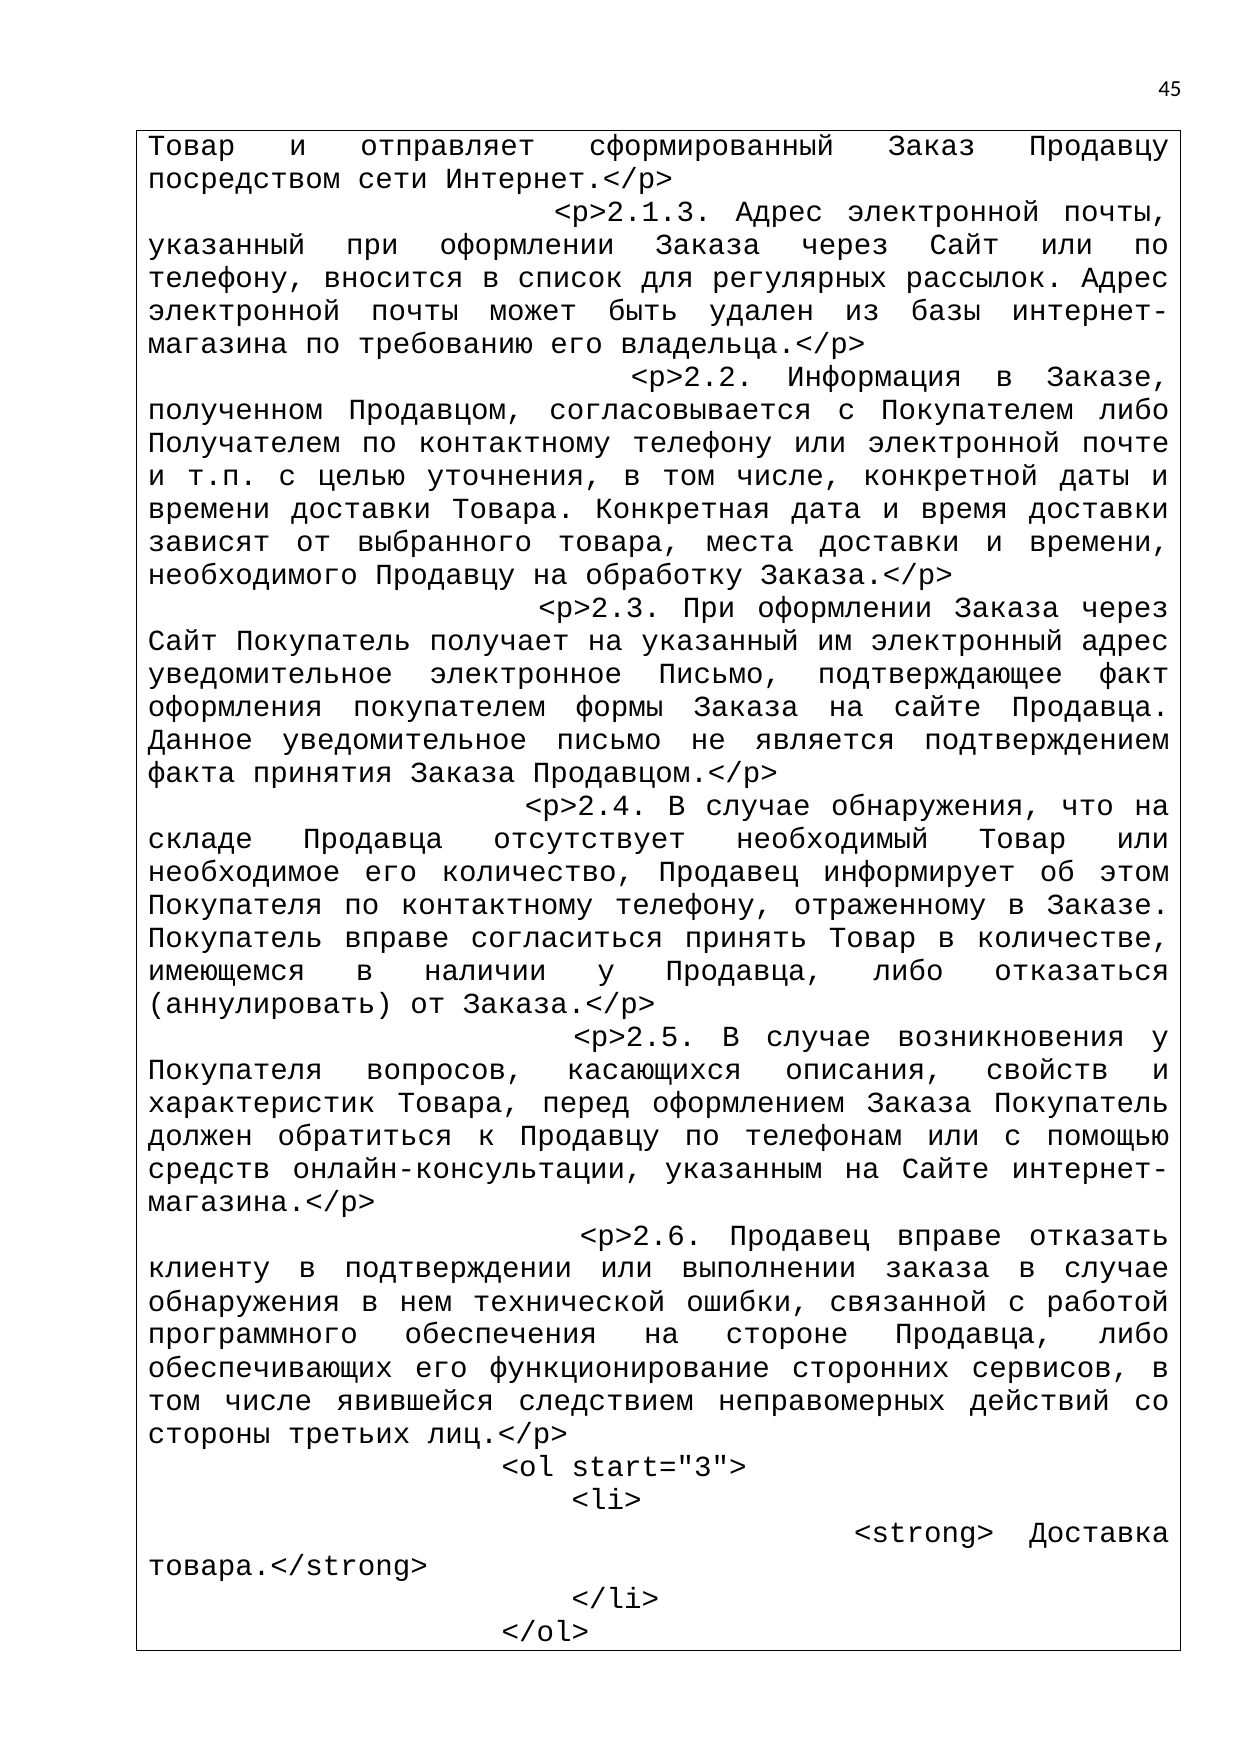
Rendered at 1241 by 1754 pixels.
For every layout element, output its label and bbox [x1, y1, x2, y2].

table_cell [137, 131, 1180, 1650]
